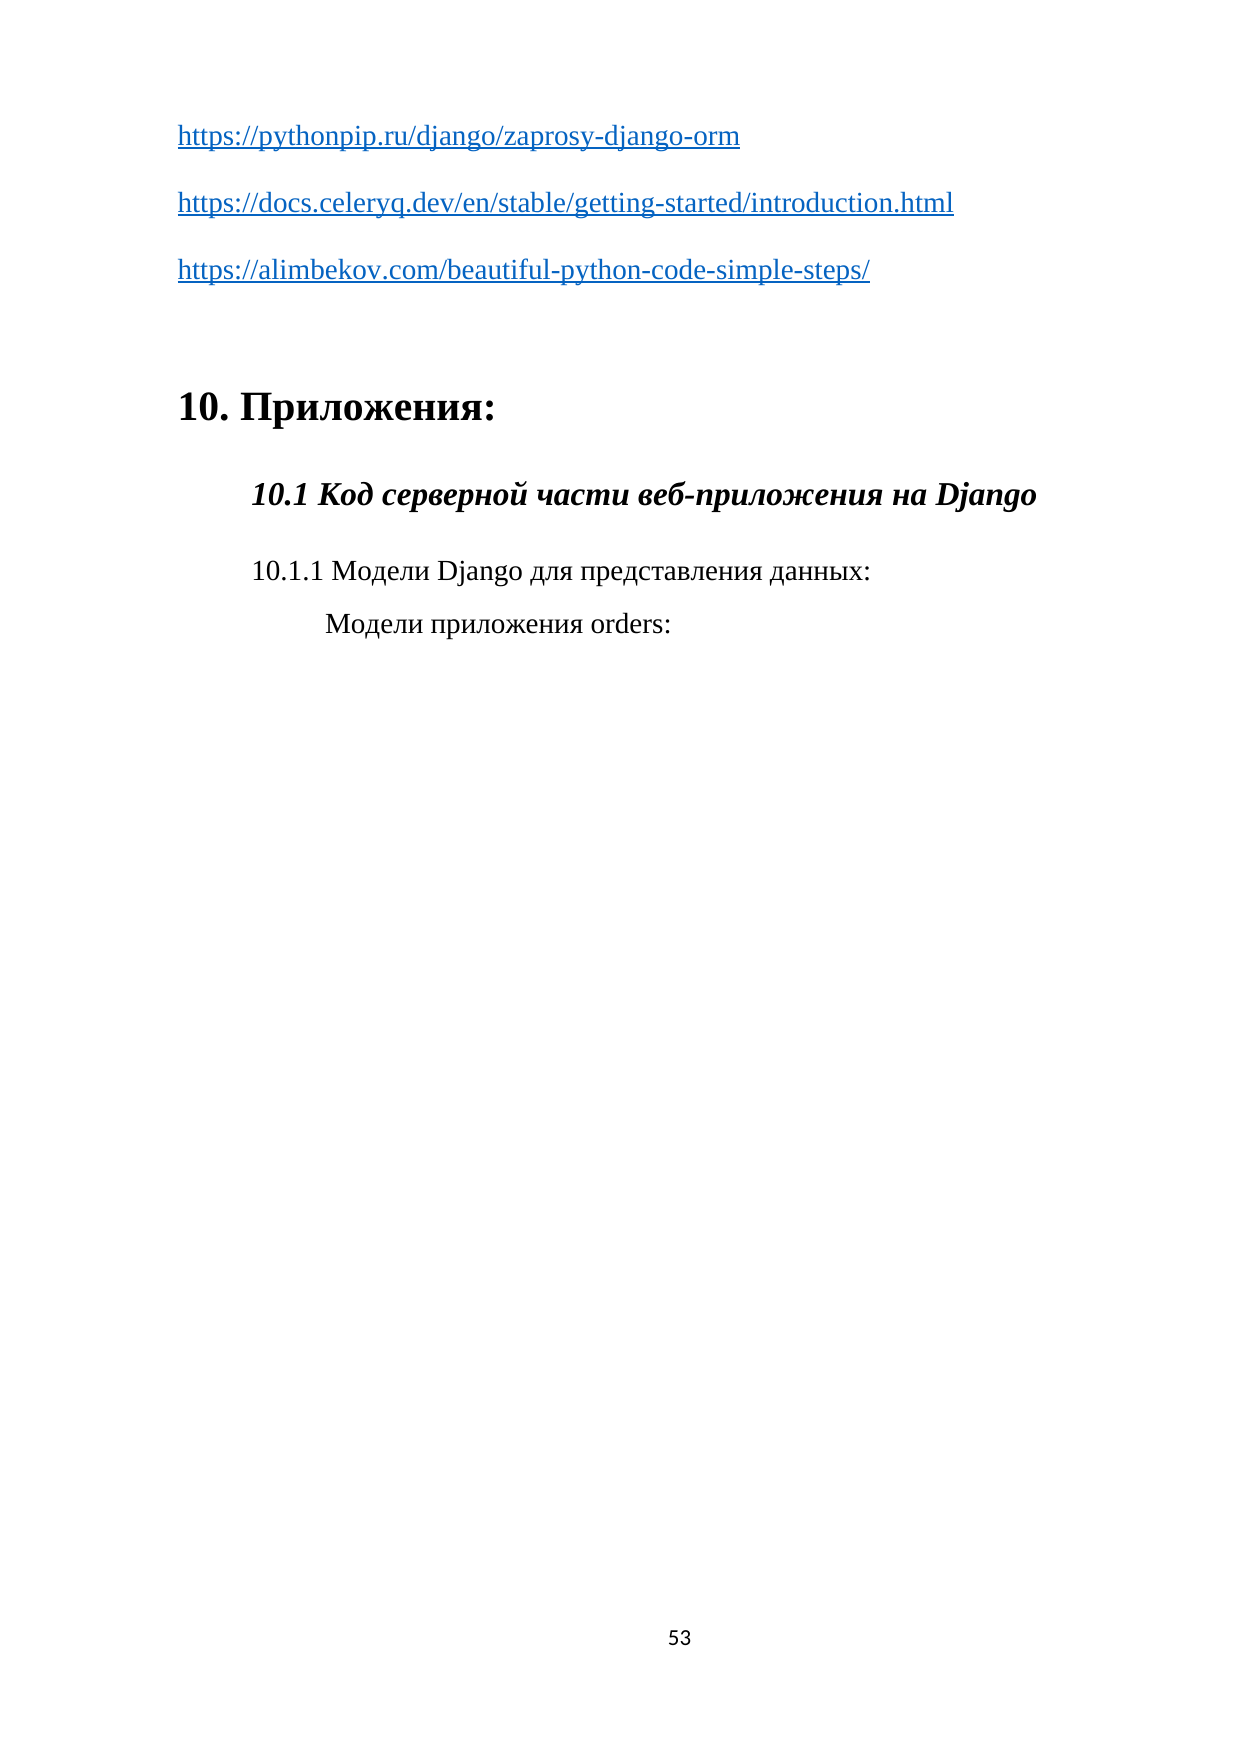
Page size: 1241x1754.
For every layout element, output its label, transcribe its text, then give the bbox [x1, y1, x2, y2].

text https://alimbekov.com/beautiful-python-code-simple-steps/ [177, 252, 1181, 286]
text https://docs.celeryq.dev/en/stable/getting-started/introduction.html [177, 185, 1181, 219]
subtitle 10. Приложения: [177, 382, 1181, 430]
subtitle 10.1 Код серверной части веб-приложения на Django [177, 474, 1181, 513]
text https://pythonpip.ru/django/zaprosy-django-orm [177, 118, 1181, 152]
text 10.1.1 Модели Django для представления данных: [177, 553, 1181, 586]
text Модели приложения orders: [177, 606, 1181, 639]
